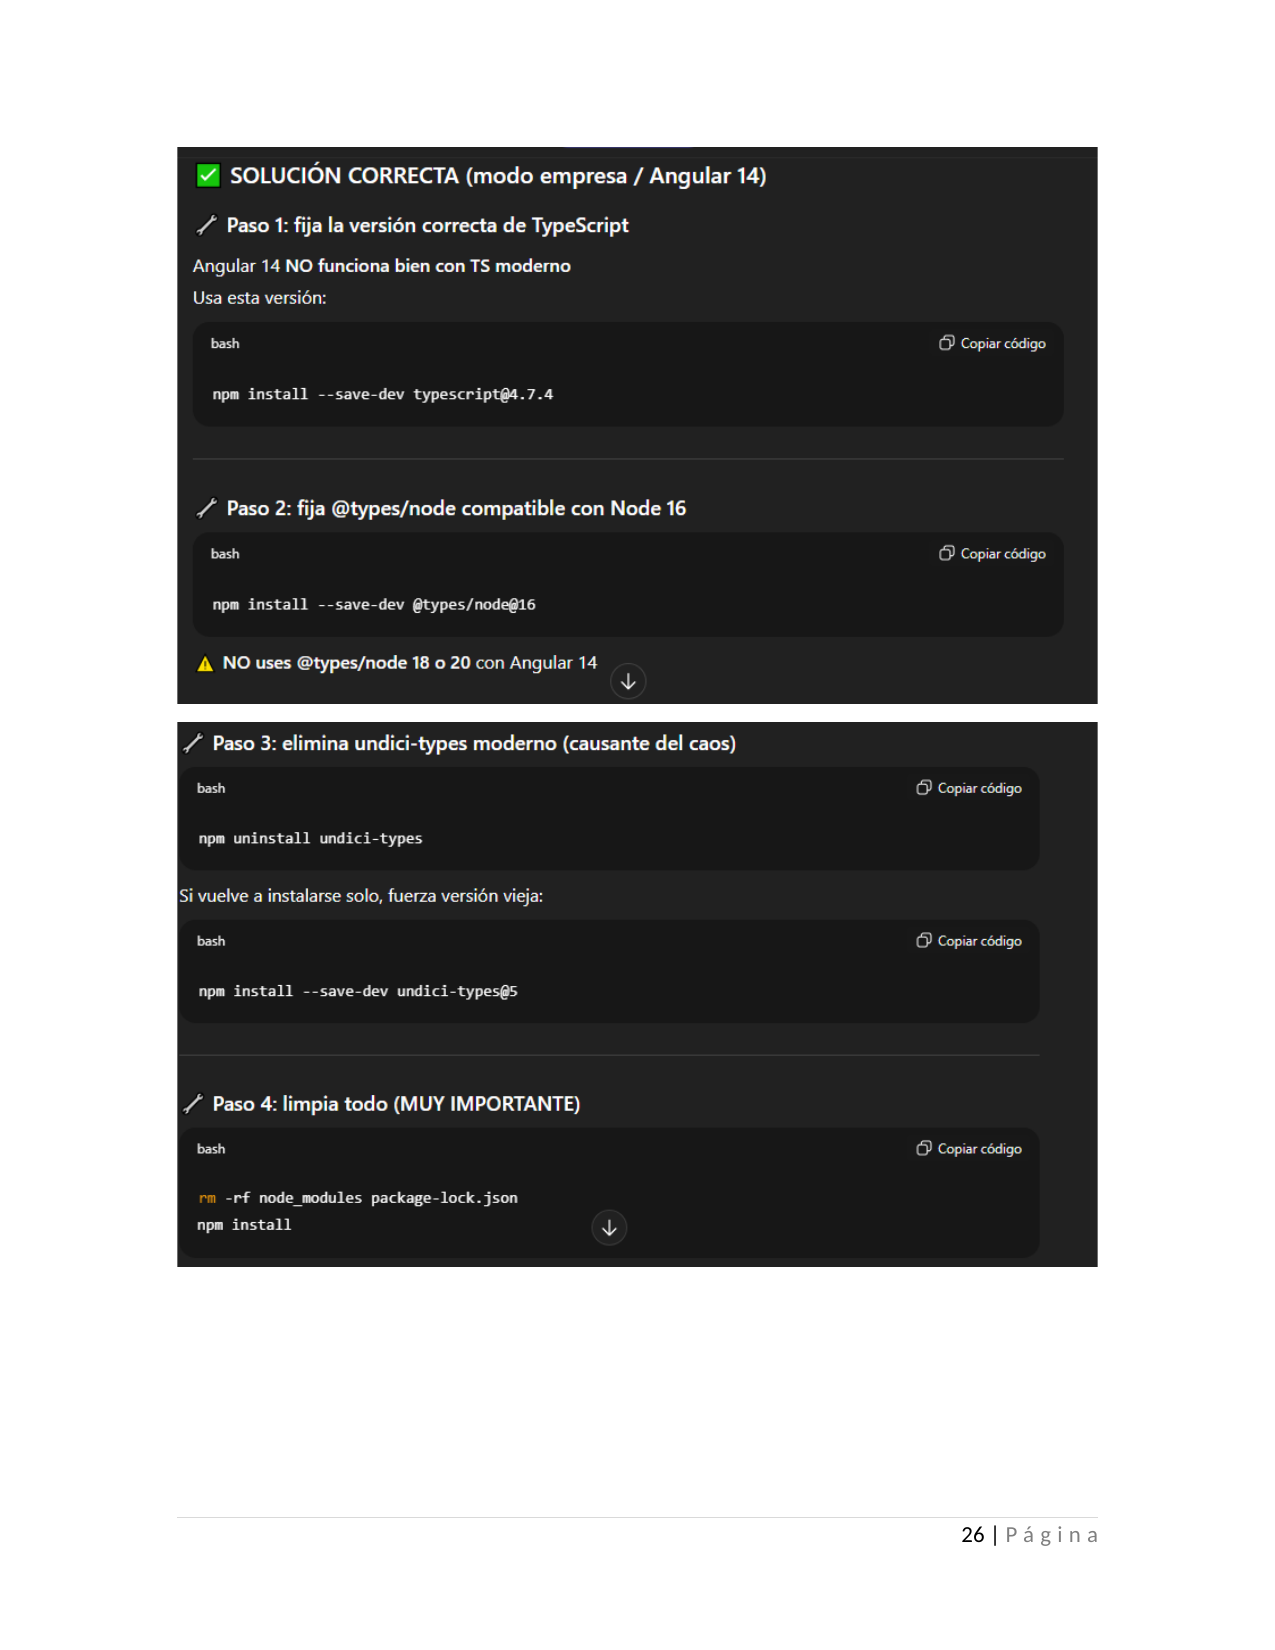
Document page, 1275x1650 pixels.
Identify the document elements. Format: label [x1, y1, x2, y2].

picture [177, 722, 1098, 1267]
picture [177, 147, 1098, 704]
